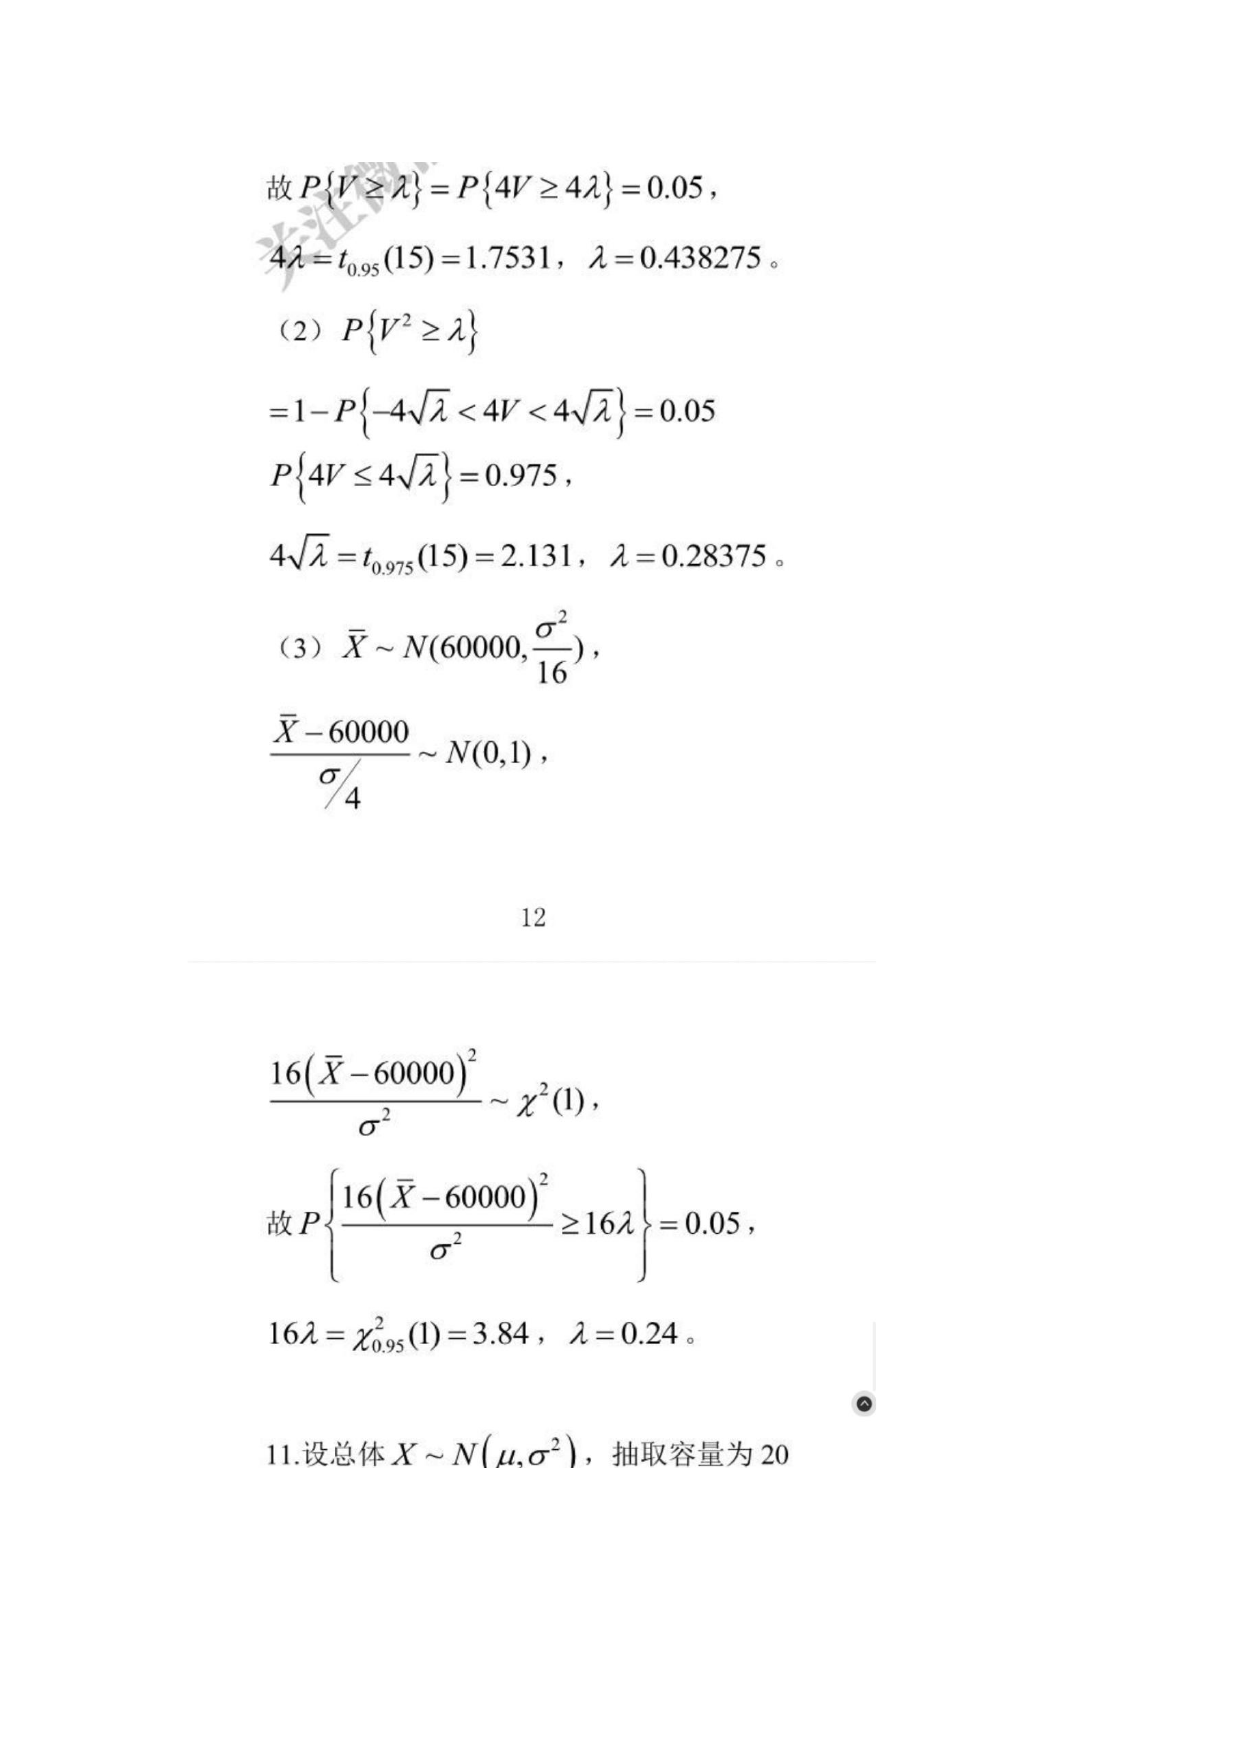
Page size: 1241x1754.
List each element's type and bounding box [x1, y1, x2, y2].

picture [187, 162, 877, 1468]
